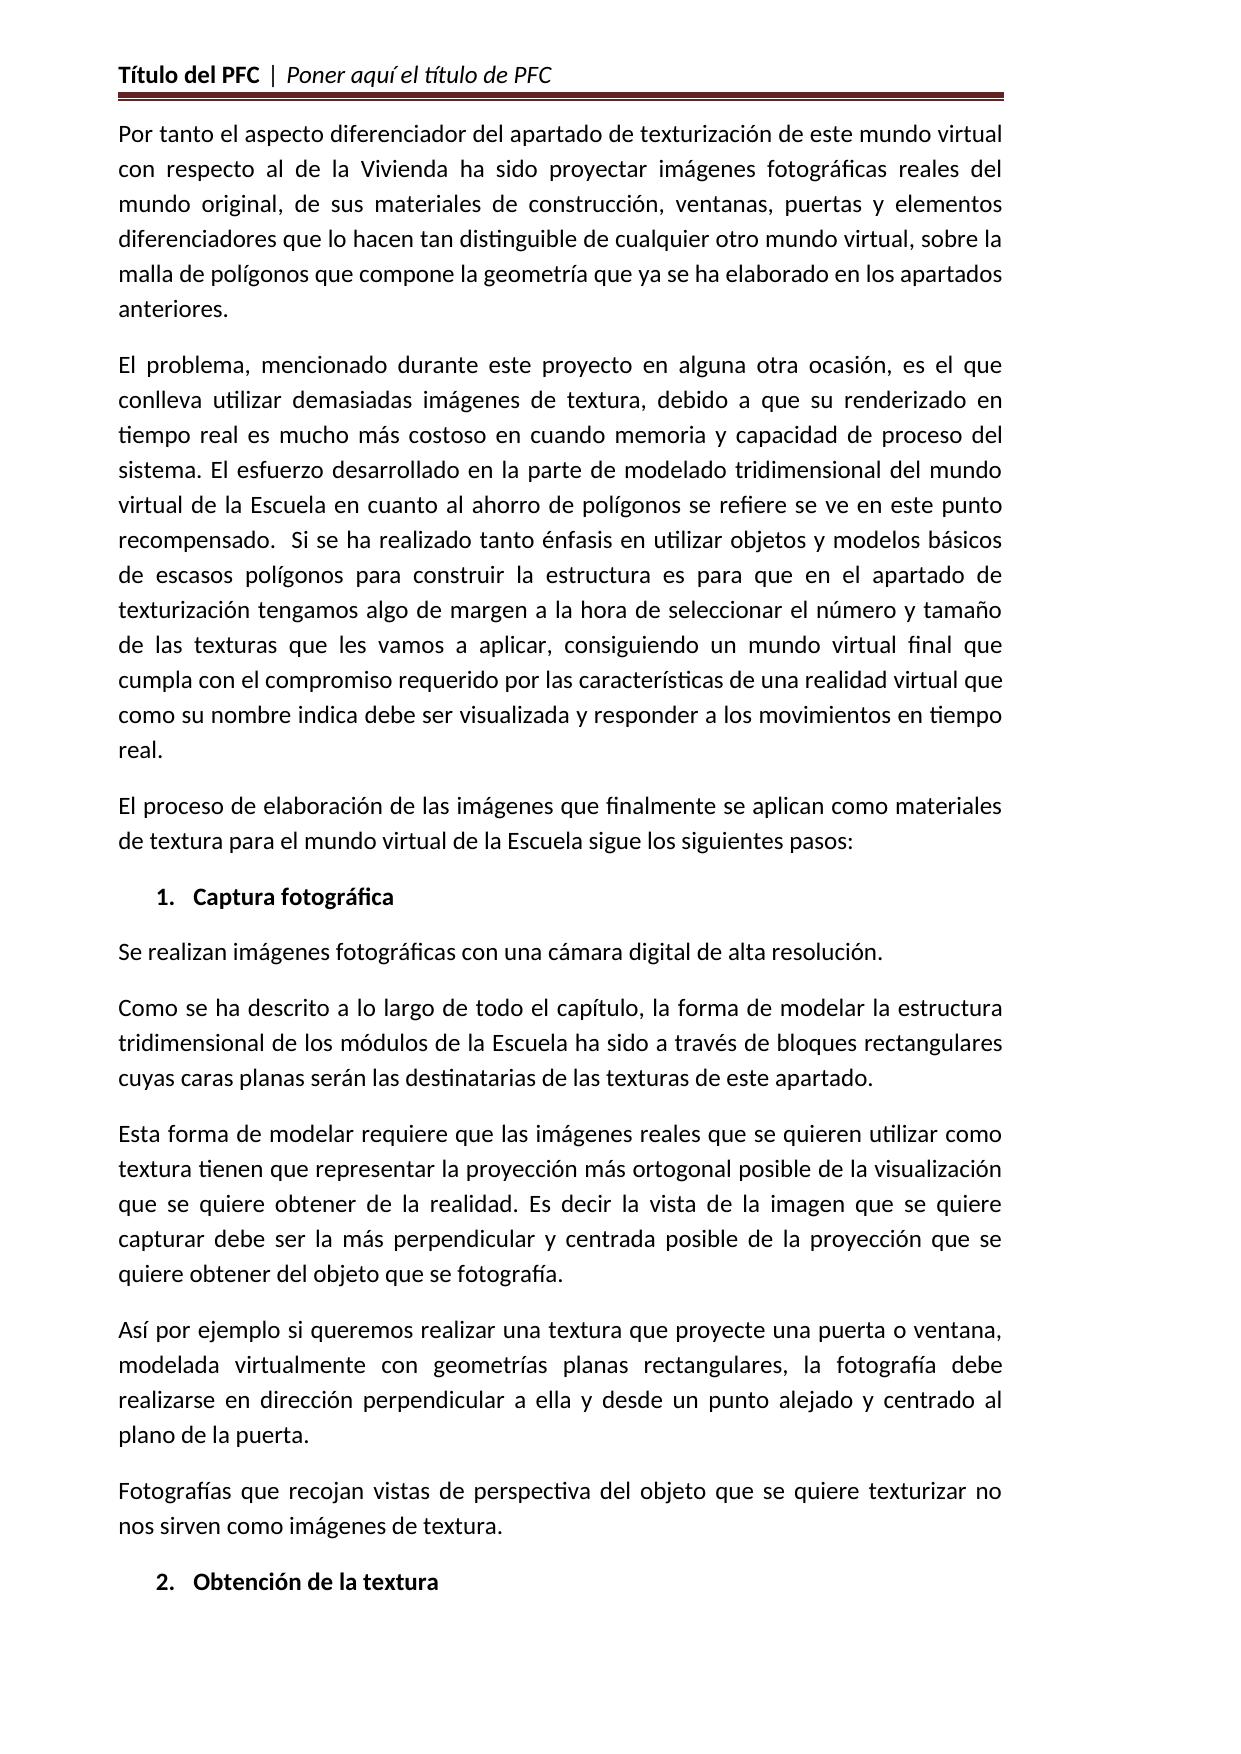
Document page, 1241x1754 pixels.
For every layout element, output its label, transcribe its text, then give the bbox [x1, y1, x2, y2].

text Por tanto el aspecto diferenciador del apartado de texturización de este mundo virtual con respecto al de la Vivienda ha sido proyectar imágenes fotográficas reales del mundo original, de sus materiales de construcción, ventanas, puertas y elementos diferenciadores que lo hacen tan distinguible de cualquier otro mundo virtual, sobre la malla de polígonos que compone la geometría que ya se ha elaborado en los apartados anteriores. [118, 118, 1004, 324]
text El problema, mencionado durante este proyecto en alguna otra ocasión, es el que conlleva utilizar demasiadas imágenes de textura, debido a que su renderizado en tiempo real es mucho más costoso en cuando memoria y capacidad de proceso del sistema. El esfuerzo desarrollado en la parte de modelado tridimensional del mundo virtual de la Escuela en cuanto al ahorro de polígonos se refiere se ve en este punto recompensado. Si se ha realizado tanto énfasis en utilizar objetos y modelos básicos de escasos polígonos para construir la estructura es para que en el apartado de texturización tengamos algo de margen a la hora de seleccionar el número y tamaño de las texturas que les vamos a aplicar, consiguiendo un mundo virtual final que cumpla con el compromiso requerido por las características de una realidad virtual que como su nombre indica debe ser visualizada y responder a los movimientos en tiempo real. [118, 349, 1004, 764]
text Fotografías que recojan vistas de perspectiva del objeto que se quiere texturizar no nos sirven como imágenes de textura. [118, 1475, 1004, 1540]
text Así por ejemplo si queremos realizar una textura que proyecte una puerta o ventana, modelada virtualmente con geometrías planas rectangulares, la fotografía debe realizarse en dirección perpendicular a ella y desde un punto alejado y centrado al plano de la puerta. [118, 1314, 1004, 1449]
text Se realizan imágenes fotográficas con una cámara digital de alta resolución. [118, 936, 1004, 967]
text El proceso de elaboración de las imágenes que finalmente se aplican como materiales de textura para el mundo virtual de la Escuela sigue los siguientes pasos: [118, 790, 1004, 855]
text Esta forma de modelar requiere que las imágenes reales que se quieren utilizar como textura tienen que representar la proyección más ortogonal posible de la visualización que se quiere obtener de la realidad. Es decir la vista de la imagen que se quiere capturar debe ser la más perpendicular y centrada posible de la proyección que se quiere obtener del objeto que se fotografía. [118, 1118, 1004, 1289]
list Obtención de la textura [156, 1566, 1004, 1596]
list Captura fotográfica [156, 881, 1004, 911]
text Como se ha descrito a lo largo de todo el capítulo, la forma de modelar la estructura tridimensional de los módulos de la Escuela ha sido a través de bloques rectangulares cuyas caras planas serán las destinatarias de las texturas de este apartado. [118, 992, 1004, 1093]
